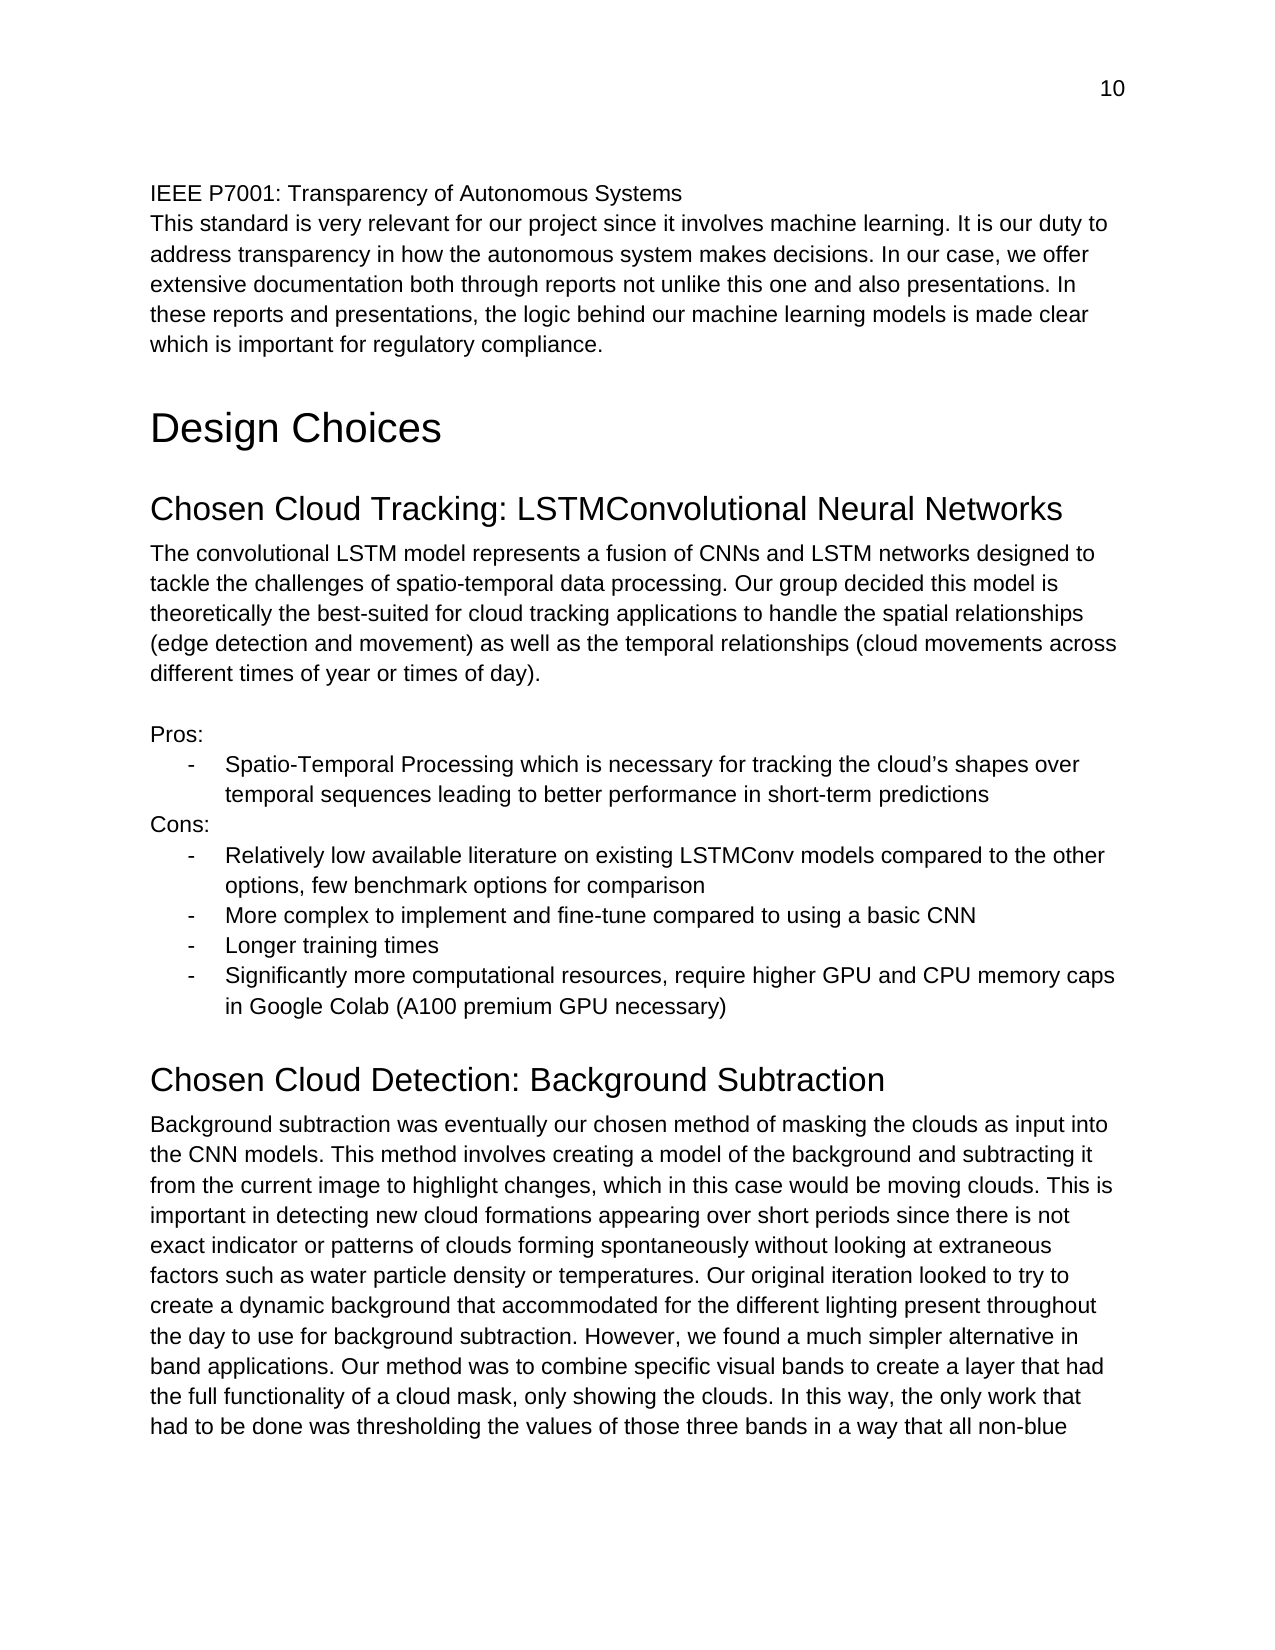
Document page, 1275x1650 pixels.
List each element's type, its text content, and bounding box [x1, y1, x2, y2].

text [150, 1111, 1125, 1440]
list Spatio-Temporal Processing which is necessary for tracking the cloud’s shapes over temporal sequences leading to better performance in short-term predictions [187, 751, 1125, 807]
list Relatively low available literature on existing LSTMConv models compared to the other options, few benchmark options for comparison [187, 842, 1125, 898]
list Longer training times [187, 932, 1125, 958]
list Significantly more computational resources, require higher GPU and CPU memory caps in Google Colab (A100 premium GPU necessary) [187, 962, 1125, 1019]
subtitle Chosen Cloud Detection: Background Subtraction [150, 1060, 1125, 1099]
subtitle Design Choices [150, 403, 1125, 451]
text Cons: [150, 811, 1125, 838]
text This standard is very relevant for our project since it involves machine learning. It is our duty to address transparency in how the autonomous system makes decisions. In our case, we offer extensive documentation both through reports not unlike this one and also presentations. In these reports and presentations, the logic behind our machine learning models is made clear which is important for regulatory compliance. [150, 210, 1125, 358]
text IEEE P7001: Transparency of Autonomous Systems [150, 180, 1125, 207]
list More complex to implement and fine-tune compared to using a basic CNN [187, 902, 1125, 928]
text The convolutional LSTM model represents a fusion of CNNs and LSTM networks designed to tackle the challenges of spatio-temporal data processing. Our group decided this model is theoretically the best-suited for cloud tracking applications to handle the spatial relationships (edge detection and movement) as well as the temporal relationships (cloud movements across different times of year or times of day). [150, 539, 1125, 687]
text Pros: [150, 721, 1125, 747]
subtitle Chosen Cloud Tracking: LSTMConvolutional Neural Networks [150, 488, 1125, 527]
